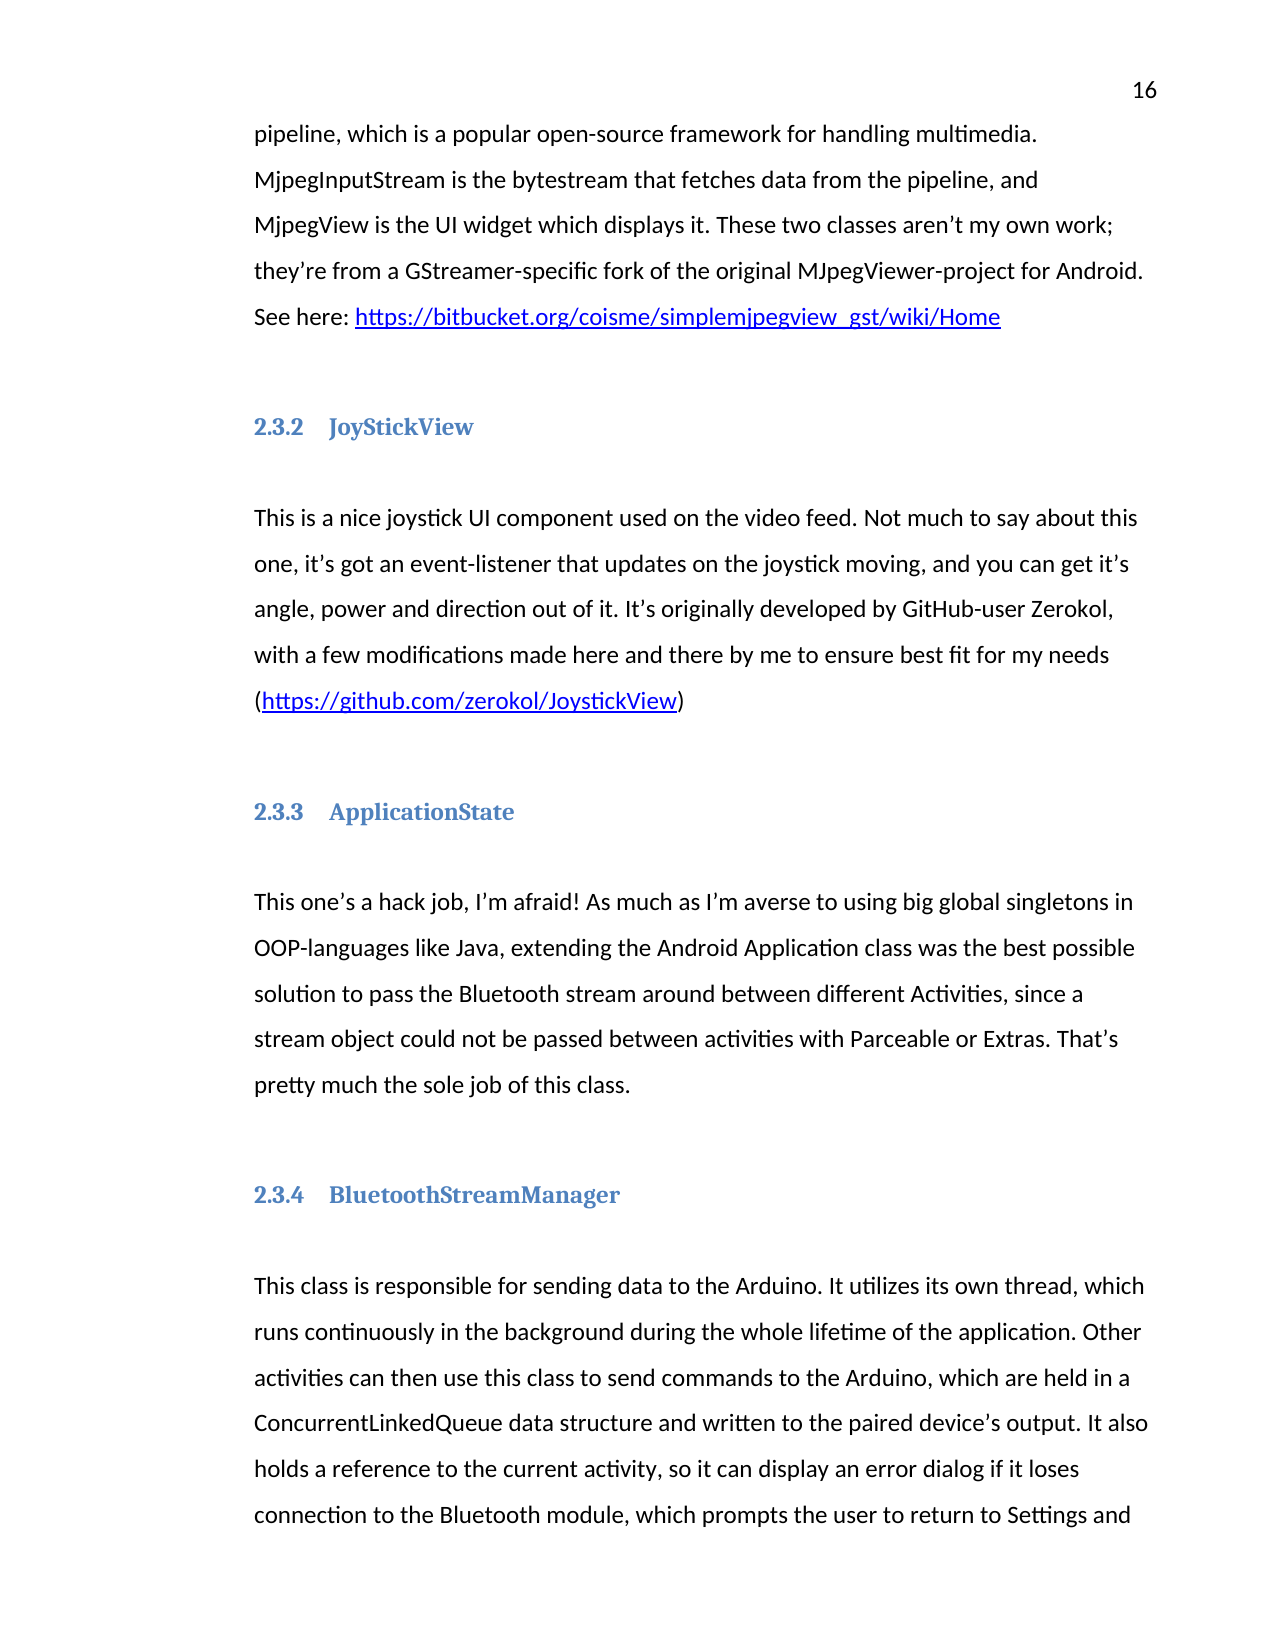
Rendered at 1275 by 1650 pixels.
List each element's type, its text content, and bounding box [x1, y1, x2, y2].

subtitle JoyStickView [254, 413, 1157, 442]
text This one’s a hack job, I’m afraid! As much as I’m averse to using big global singletons in OOP-languages like Java, extending the Android Application class was the best possible solution to pass the Bluetooth stream around between different Activities, since a stream object could not be passed between activities with Parceable or Extras. That’s pretty much the sole job of this class. [254, 886, 1157, 1100]
text This is a nice joystick UI component used on the video feed. Not much to say about this one, it’s got an event-listener that updates on the joystick moving, and you can get it’s angle, power and direction out of it. It’s originally developed by GitHub-user Zerokol, with a few modifications made here and there by me to ensure best fit for my needs (https://github.com/zerokol/JoystickView) [254, 502, 1157, 716]
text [254, 118, 1157, 332]
subtitle ApplicationState [254, 797, 1157, 826]
subtitle BluetoothStreamManager [254, 1181, 1157, 1210]
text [254, 1270, 1157, 1529]
